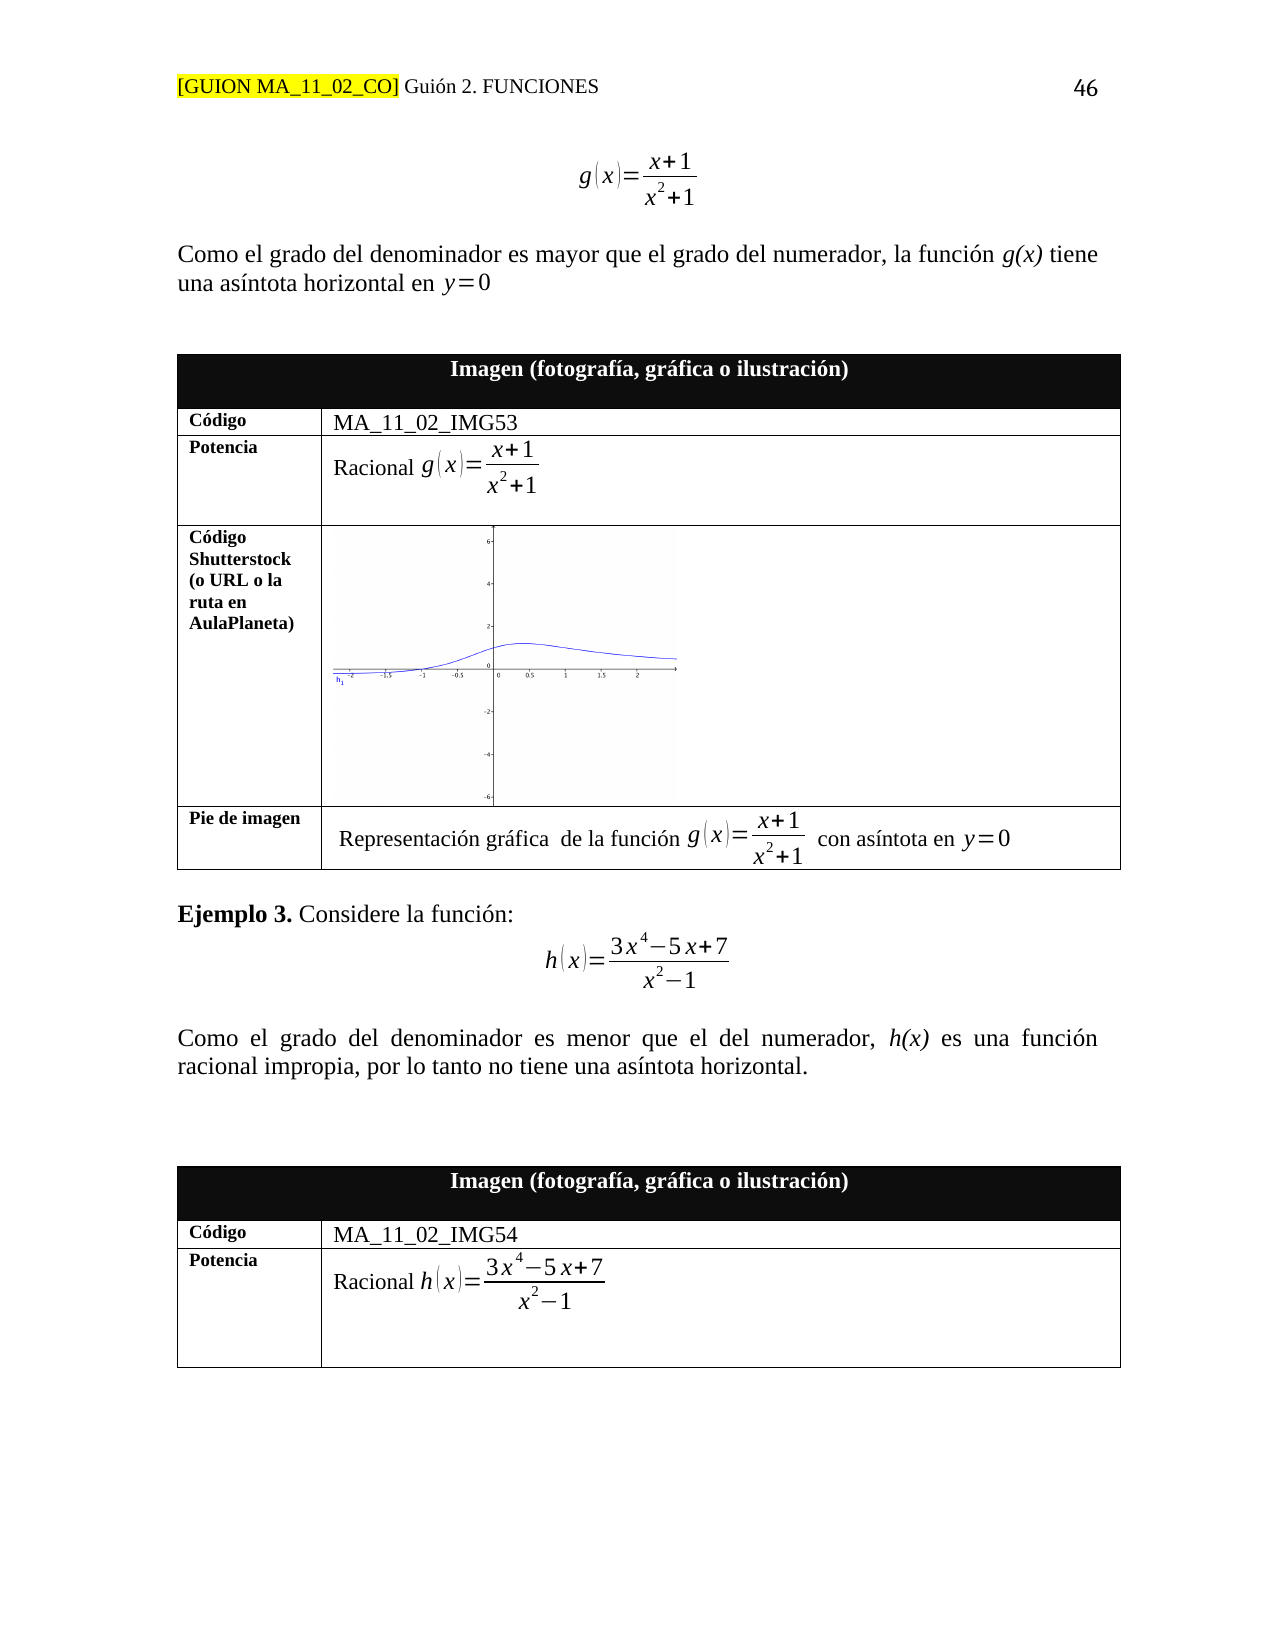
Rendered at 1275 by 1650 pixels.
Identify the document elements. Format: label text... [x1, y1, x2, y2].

text Ejemplo 3. Considere la función: [177, 899, 1098, 928]
table_header Imagen (fotografía, gráfica o ilustración) [178, 1168, 1120, 1220]
table_cell Pie de imagen [178, 807, 321, 869]
table_cell Racional [322, 436, 1120, 525]
table_cell Racional [322, 1249, 1120, 1367]
table_header Imagen (fotografía, gráfica o ilustración) [178, 355, 1120, 408]
table_cell Potencia [178, 1249, 321, 1367]
table_cell Potencia [178, 436, 321, 525]
picture [333, 526, 677, 806]
table_cell Representación gráfica de la función con asíntota en [322, 807, 1120, 869]
text Como el grado del denominador es menor que el del numerador, h(x) es una función racional impropia, por lo tanto no tiene una asíntota horizontal. [177, 1023, 1098, 1080]
text Como el grado del denominador es mayor que el grado del numerador, la función g(x) tiene una asíntota horizontal en [177, 239, 1098, 296]
table_cell MA_11_02_IMG54 [322, 1221, 1120, 1247]
table_cell MA_11_02_IMG53 [322, 409, 1120, 435]
table_cell Código Shutterstock (o URL o la ruta en AulaPlaneta) [178, 526, 321, 806]
table_cell Código [178, 1221, 321, 1247]
table_cell [677, 526, 1120, 806]
table_cell Código [178, 409, 321, 435]
table_cell [322, 526, 333, 806]
